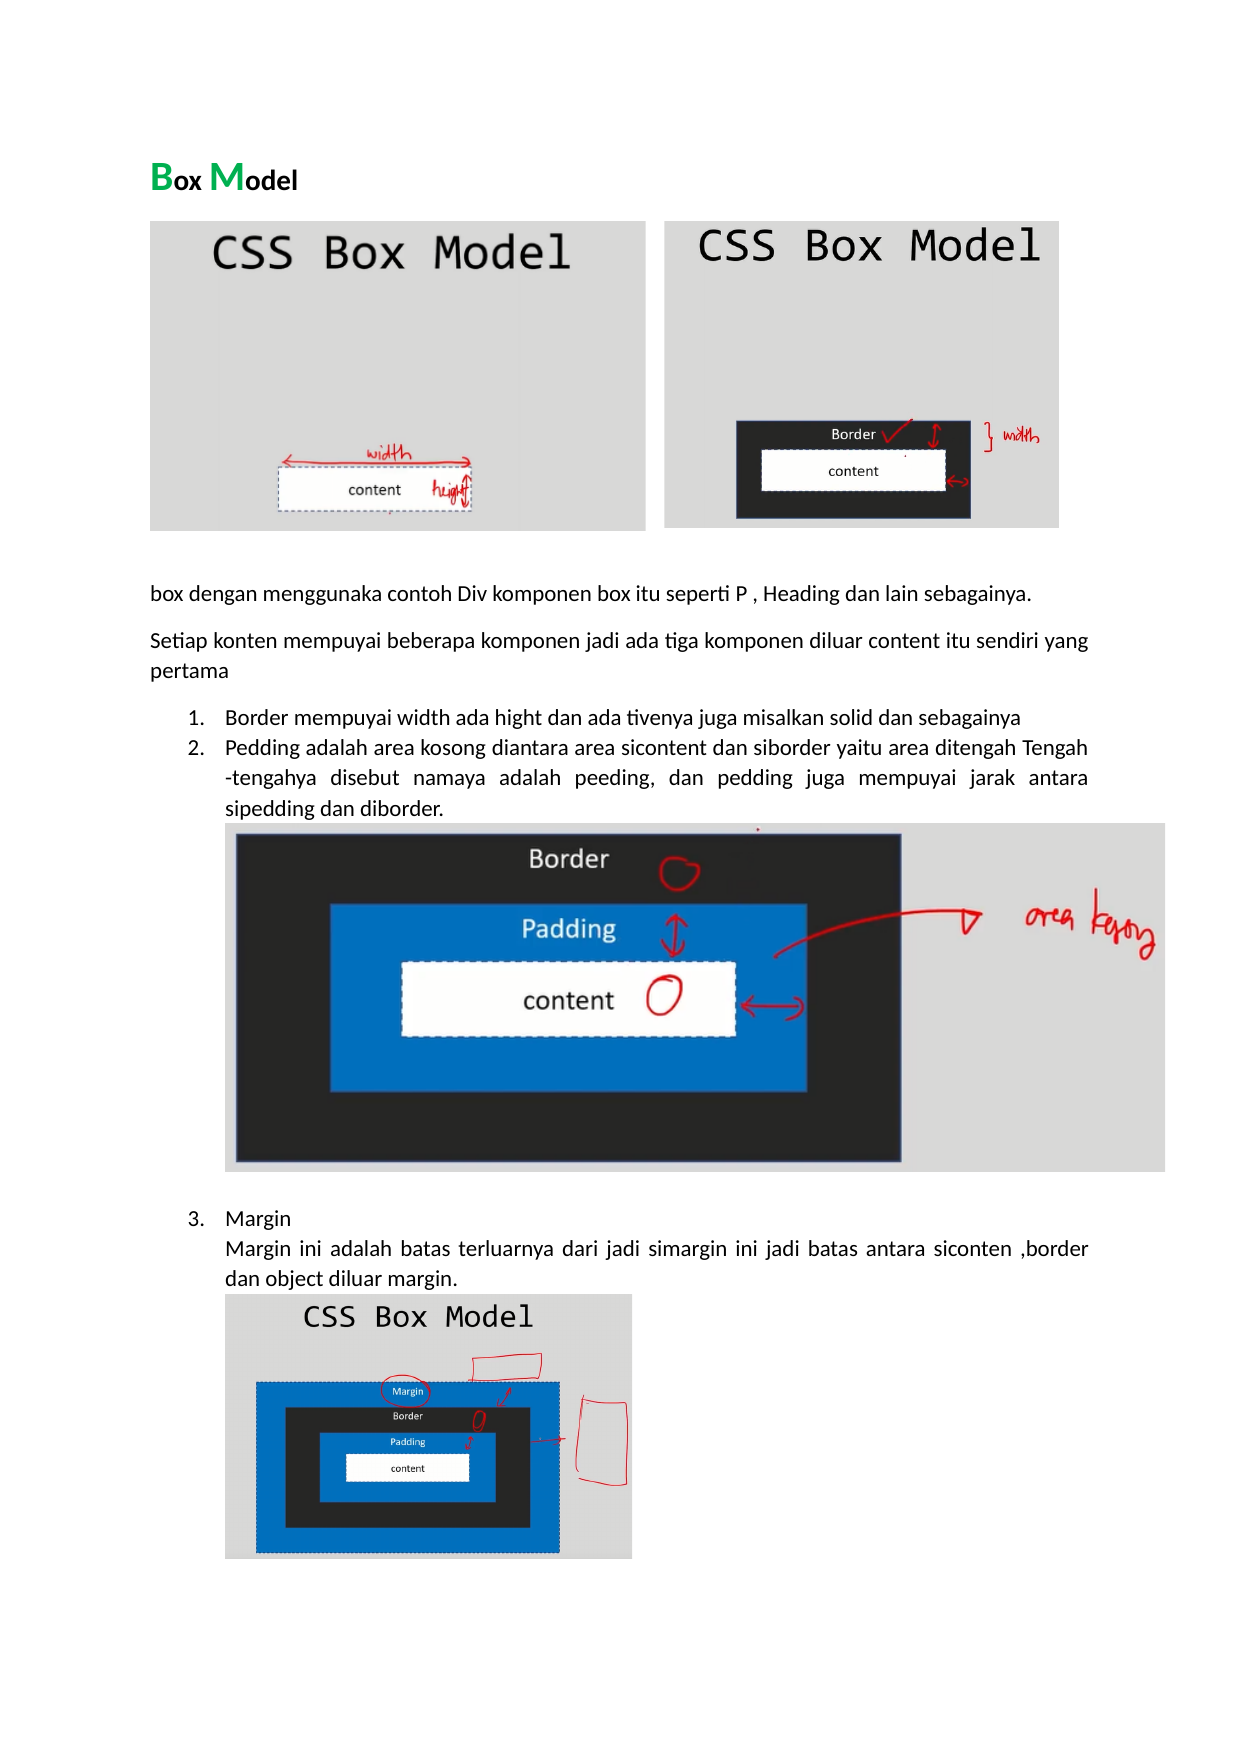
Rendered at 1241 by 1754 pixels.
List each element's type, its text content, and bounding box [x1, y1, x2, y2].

picture [225, 823, 1166, 1172]
list Pedding adalah area kosong diantara area sicontent dan siborder yaitu area ditengah Tengah -tengahya disebut namaya adalah peeding, dan pedding juga mempuyai jarak antara sipedding dan diborder. [187, 733, 1090, 822]
list Margin ini adalah batas terluarnya dari jadi simargin ini jadi batas antara siconten ,border dan object diluar margin. [225, 1234, 1090, 1293]
list Margin [187, 1204, 1090, 1232]
picture [150, 221, 646, 531]
text Box Model [150, 150, 1090, 201]
text Setiap konten mempuyai beberapa komponen jadi ada tiga komponen diluar content itu sendiri yang pertama [150, 626, 1090, 684]
picture [664, 221, 1059, 528]
list Border mempuyai width ada hight dan ada tivenya juga misalkan solid dan sebagainya [187, 703, 1090, 731]
text box dengan menggunaka contoh Div komponen box itu seperti P , Heading dan lain sebagainya. [150, 579, 1090, 607]
picture [225, 1294, 633, 1559]
